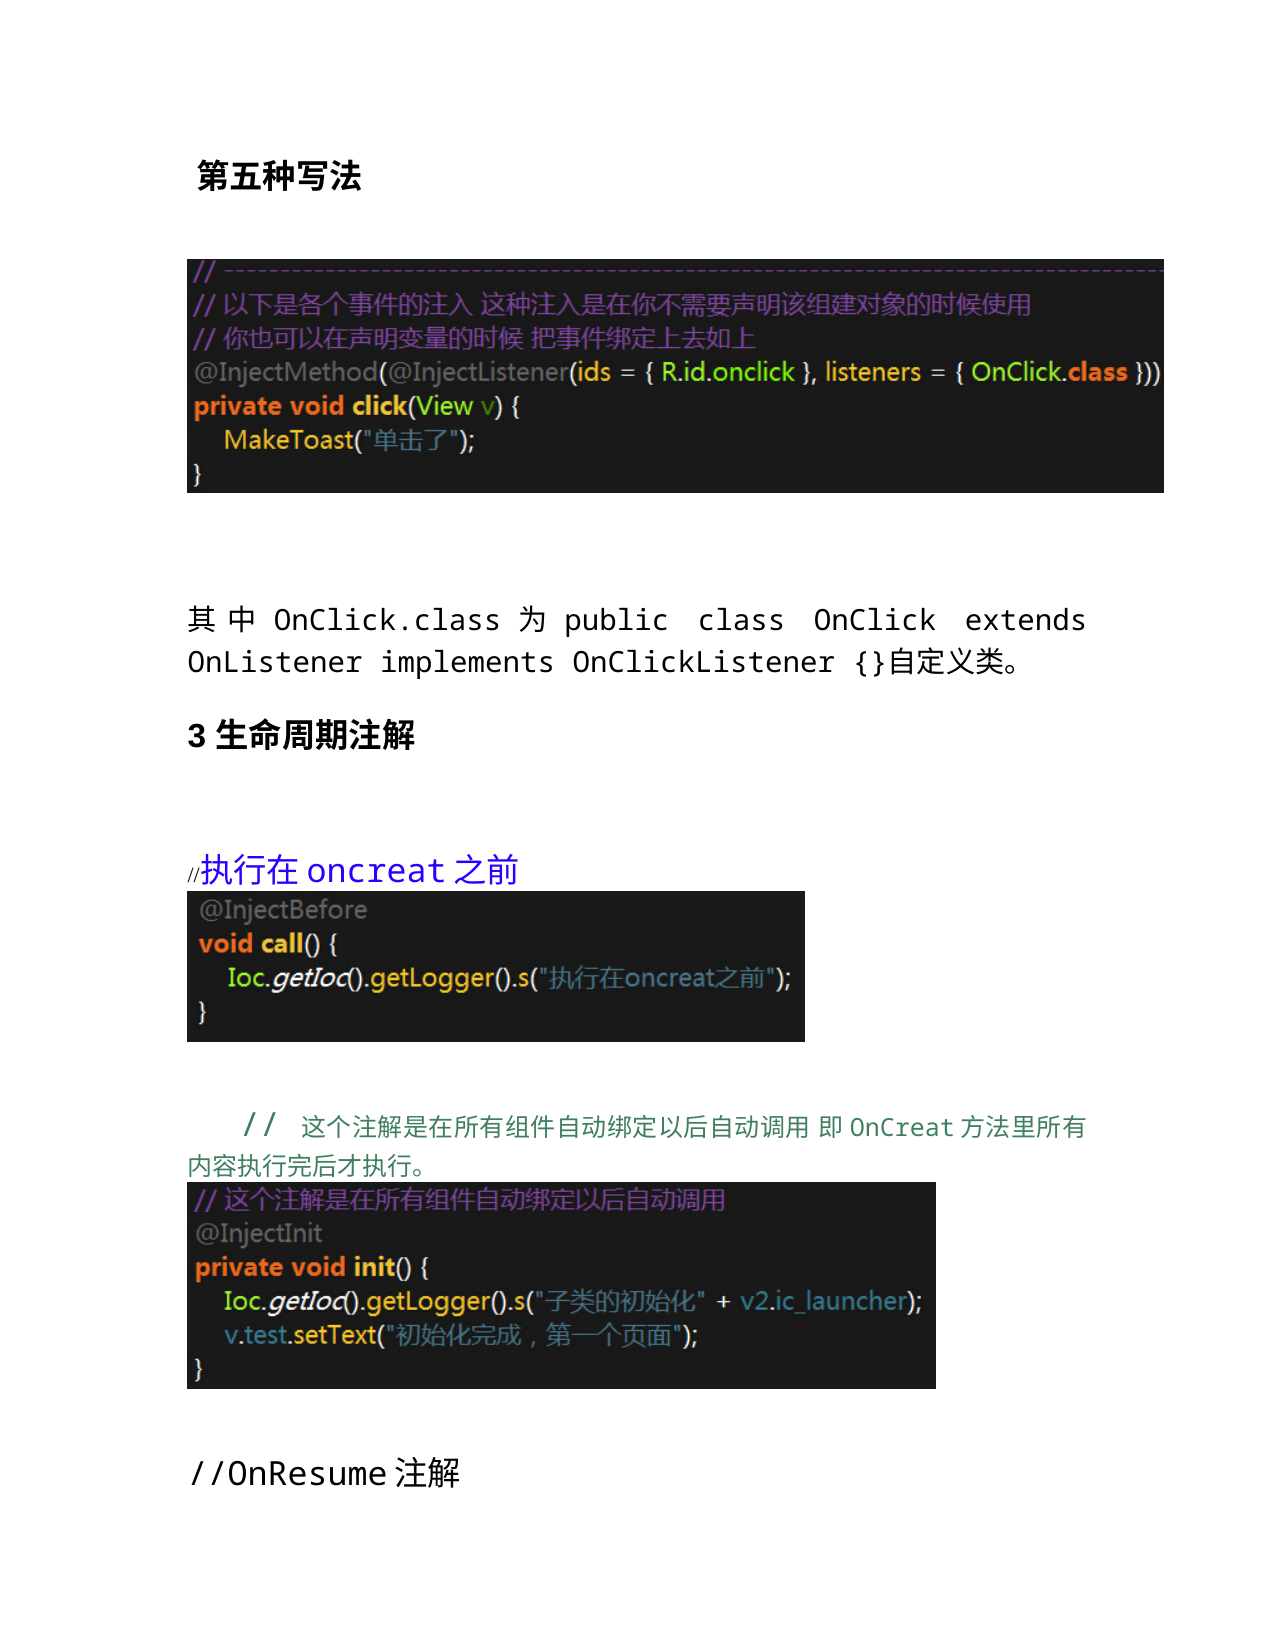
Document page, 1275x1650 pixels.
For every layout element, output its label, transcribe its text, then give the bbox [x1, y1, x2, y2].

text 其中OnClick.class为public class OnClick extends OnListener implements OnClickListener {}自定义类。 [187, 597, 1087, 681]
text //执行在oncreat之前 [187, 844, 1087, 892]
text //OnResume注解 [187, 1447, 1087, 1495]
picture [187, 259, 1164, 493]
text // 这个注解是在所有组件自动绑定以后自动调用 即OnCreat方法里所有内容执行完后才执行。 [187, 1101, 1087, 1182]
picture [187, 891, 805, 1042]
subtitle 第五种写法 [187, 150, 1087, 198]
picture [187, 1182, 936, 1389]
subtitle 3 生命周期注解 [187, 708, 1087, 757]
